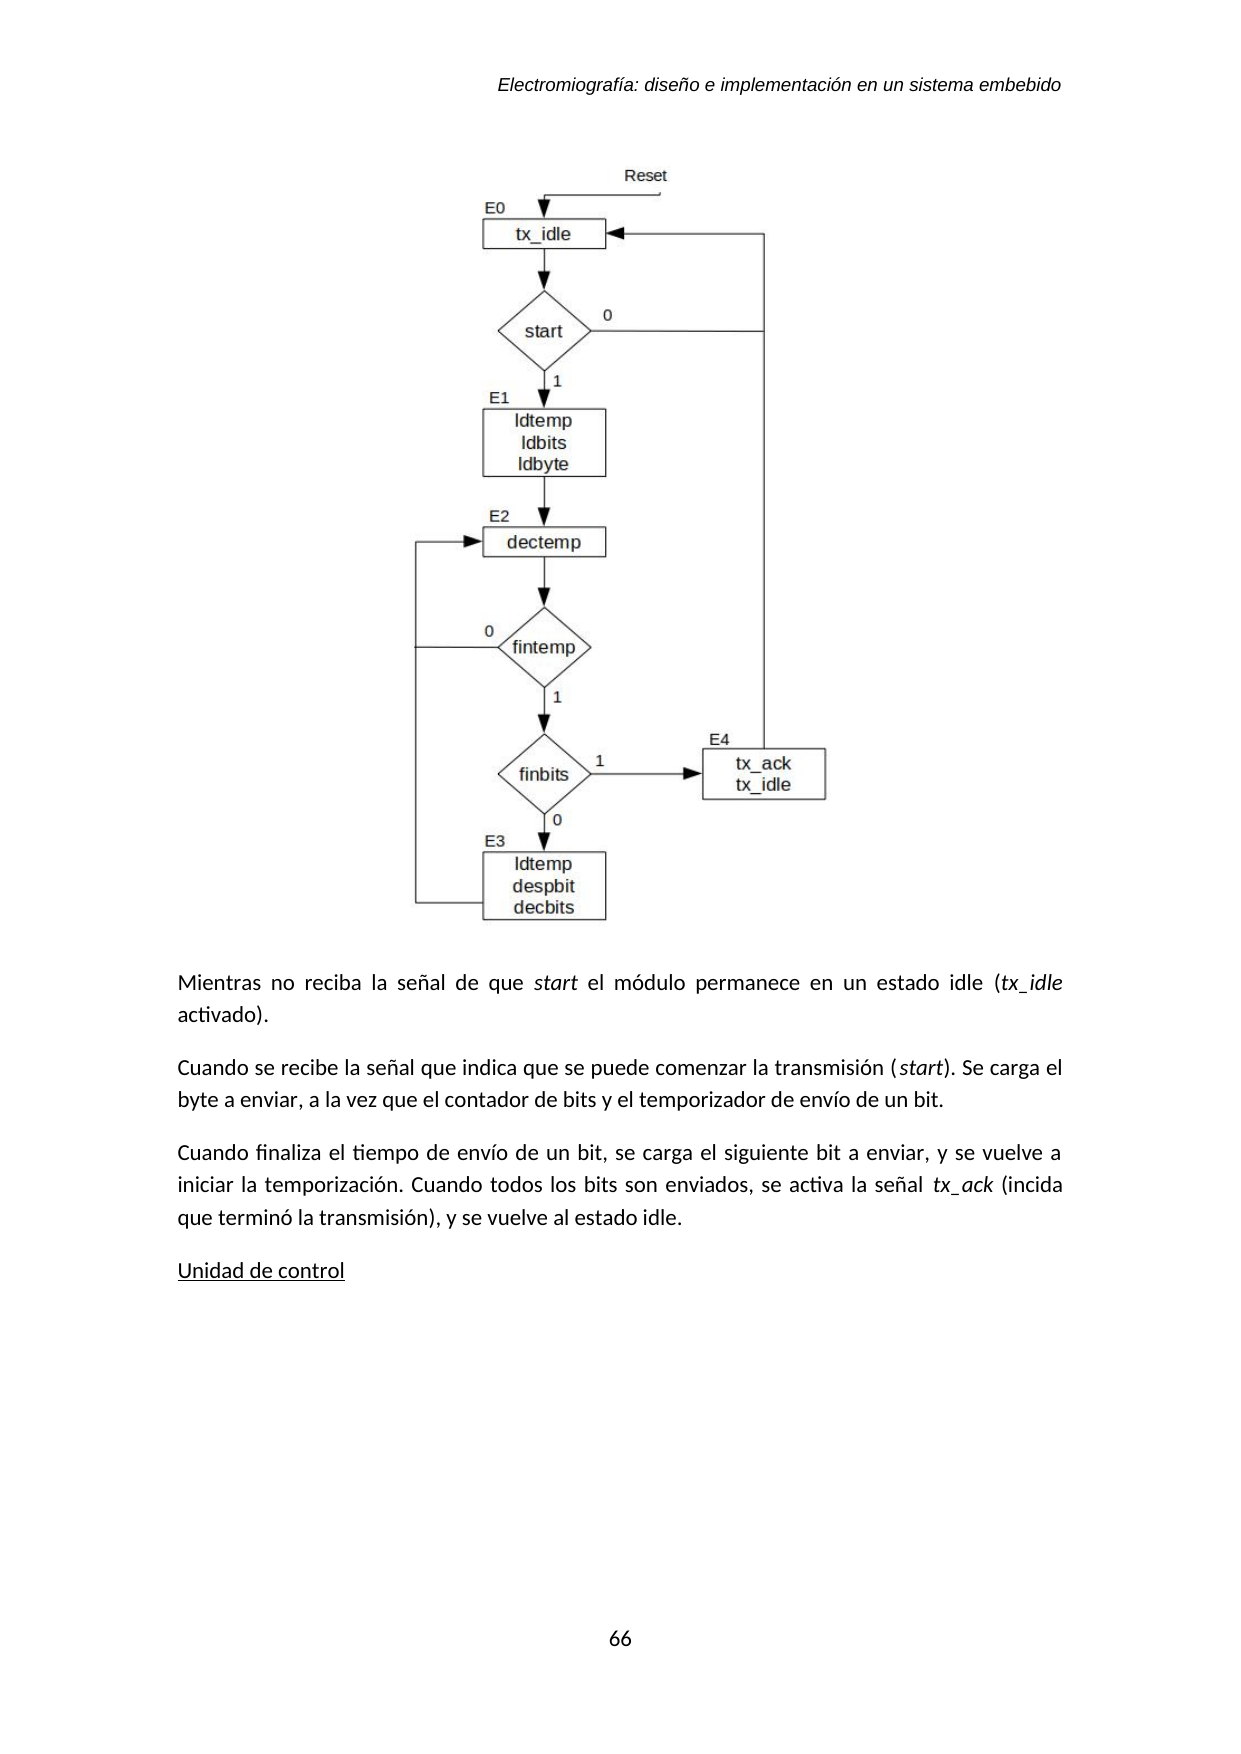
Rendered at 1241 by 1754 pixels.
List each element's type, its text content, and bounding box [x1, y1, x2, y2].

text Cuando finaliza el tiempo de envío de un bit, se carga el siguiente bit a enviar, y se vuelve a iniciar la temporización. Cuando todos los bits son enviados, se activa la señal tx_ack (incida que terminó la transmisión), y se vuelve al estado idle. [177, 1138, 1063, 1231]
text Unidad de control [177, 1256, 1063, 1284]
text Cuando se recibe la señal que indica que se puede comenzar la transmisión (start). Se carga el byte a enviar, a la vez que el contador de bits y el temporizador de envío de un bit. [177, 1053, 1063, 1113]
text Mientras no reciba la señal de que start el módulo permanece en un estado idle (tx_idle activado). [177, 968, 1063, 1028]
picture [381, 147, 860, 943]
